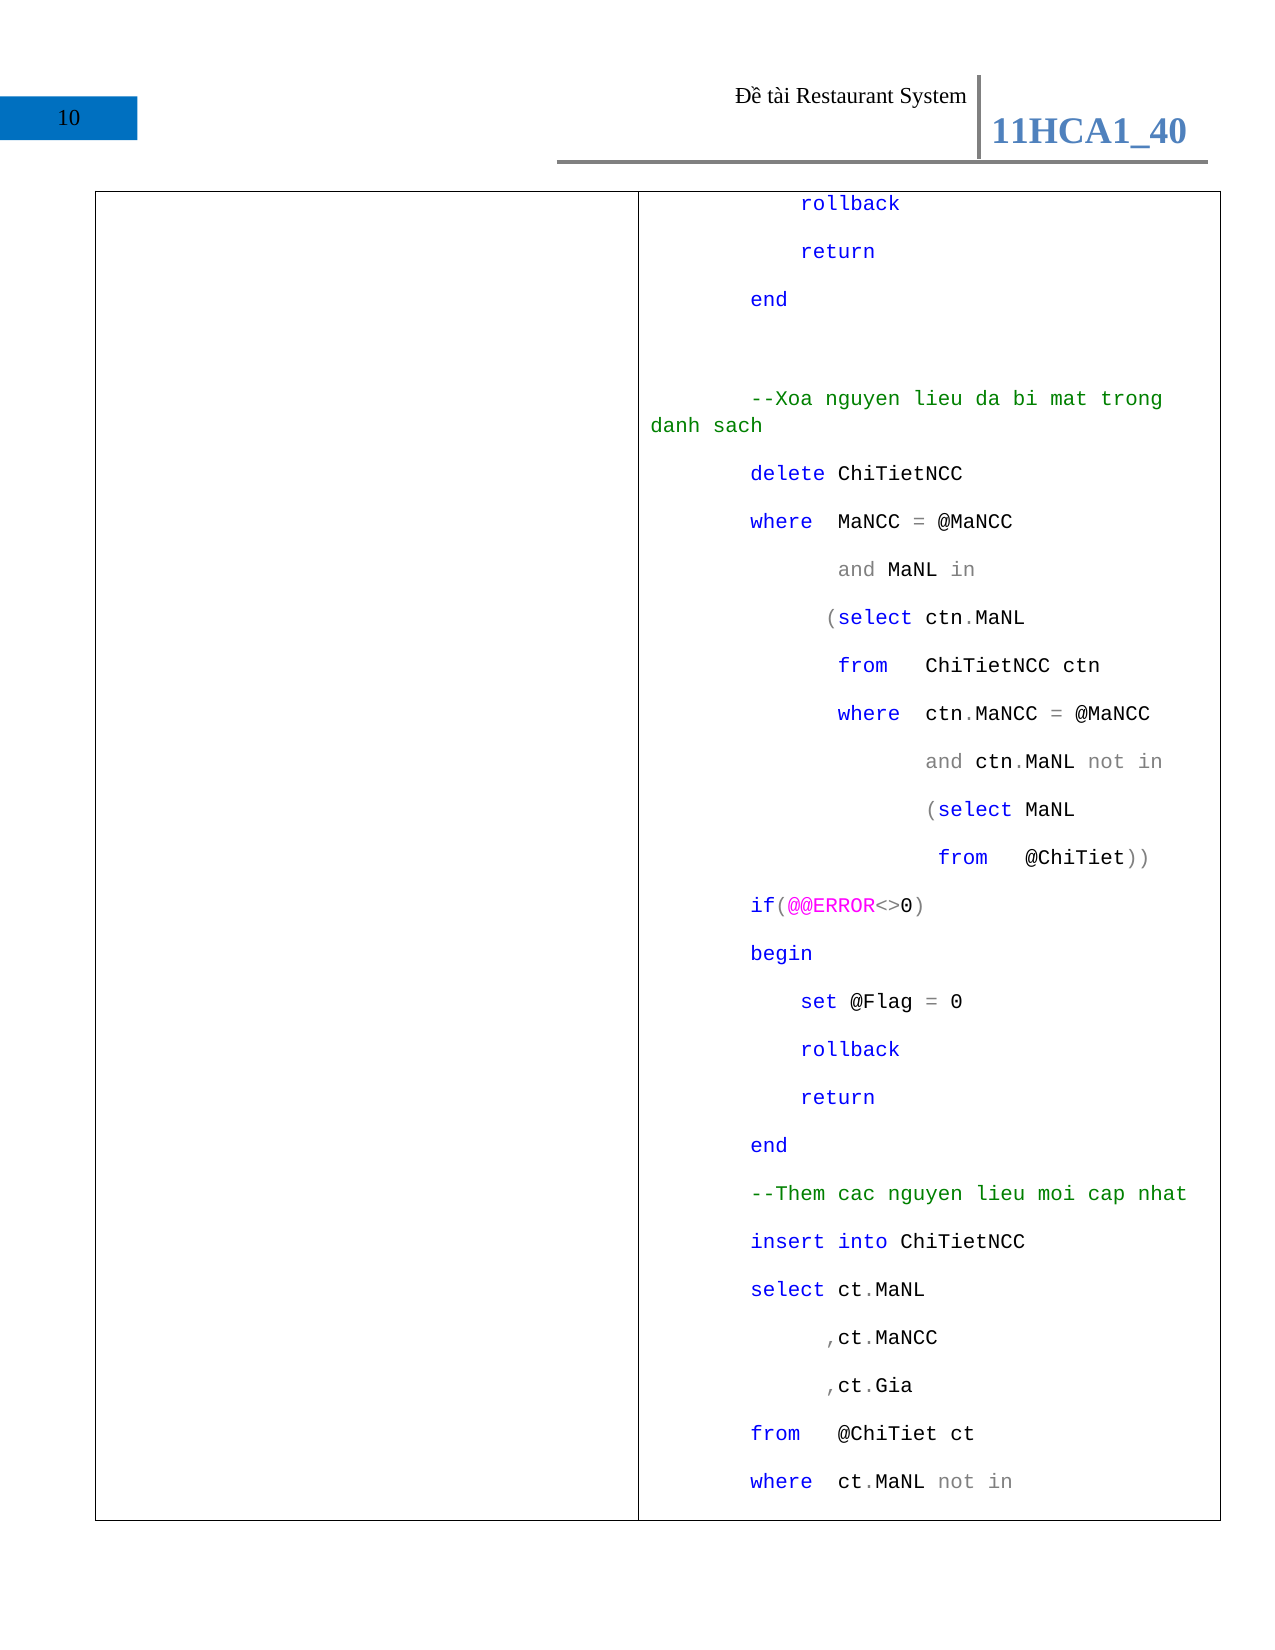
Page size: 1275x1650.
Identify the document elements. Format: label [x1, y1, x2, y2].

table_cell [639, 192, 1220, 1520]
table_cell [96, 192, 638, 1520]
